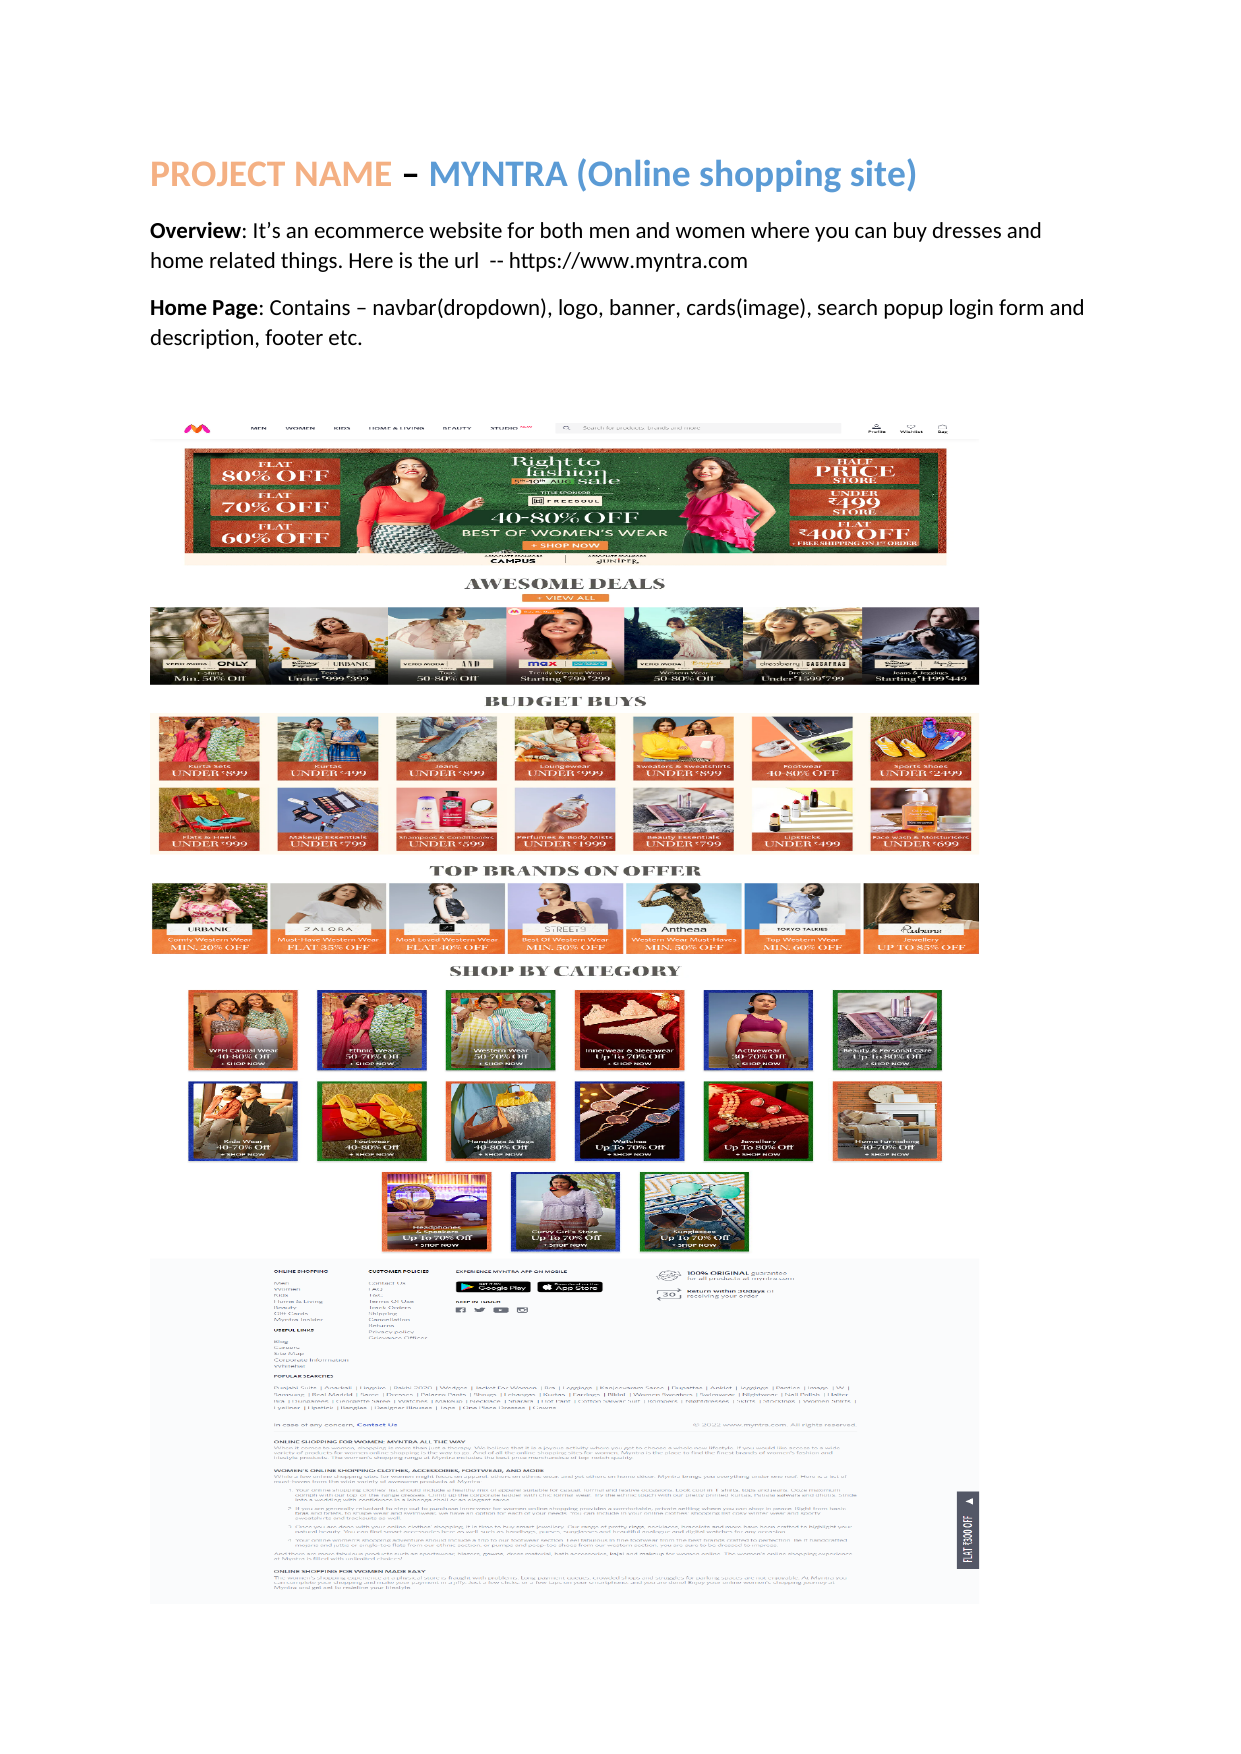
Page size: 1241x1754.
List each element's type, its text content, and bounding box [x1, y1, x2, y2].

text PROJECT NAME – MYNTRA (Online shopping site) [150, 150, 1090, 196]
text Home Page: Contains – navbar(dropdown), logo, banner, cards(image), search popup login form and description, footer etc. [150, 293, 1090, 351]
picture [150, 417, 980, 1604]
text Overview: It’s an ecommerce website for both men and women where you can buy dresses and home related things. Here is the url -- https://www.myntra.com [150, 216, 1090, 274]
